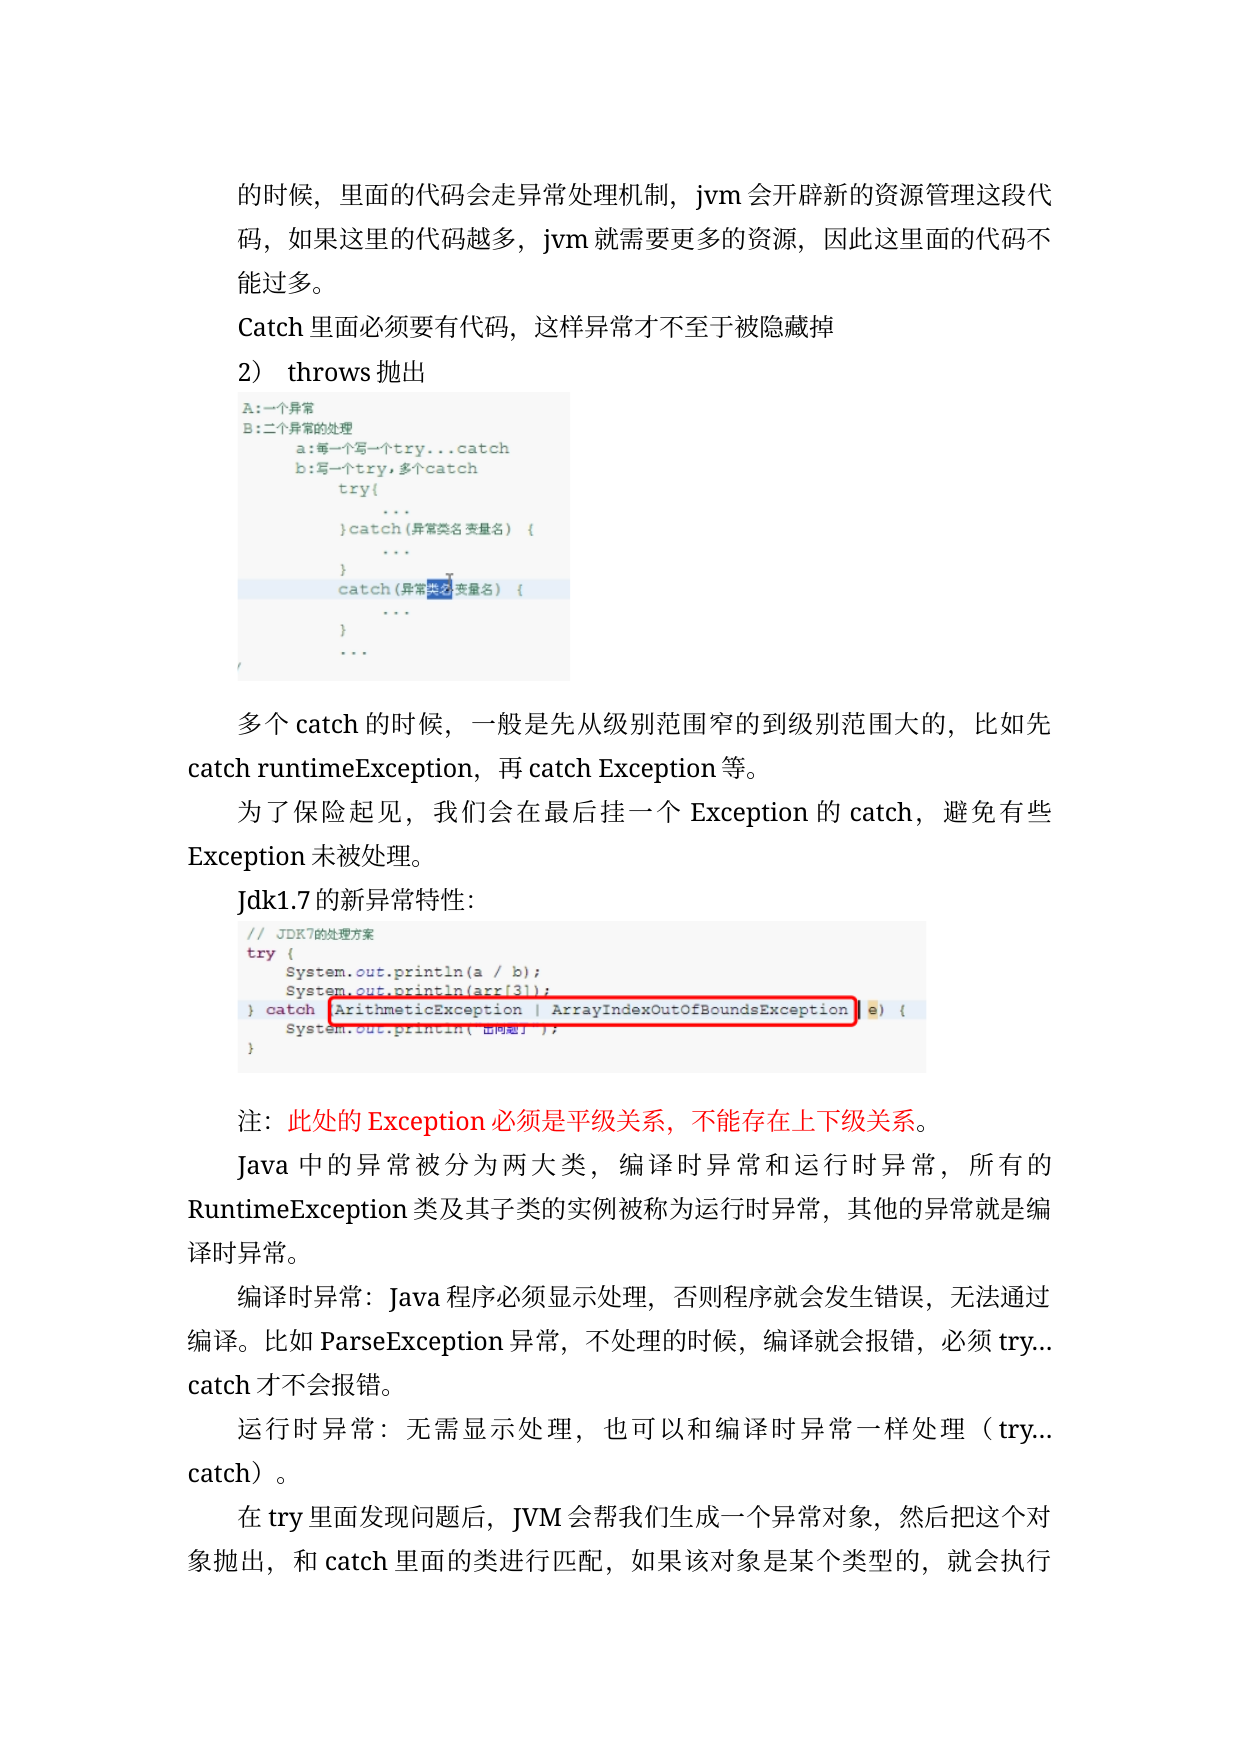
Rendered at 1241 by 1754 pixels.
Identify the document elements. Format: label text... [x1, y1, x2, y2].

text 运行时异常：无需显示处理，也可以和编译时异常一样处理（try…catch）。 [187, 1406, 1053, 1494]
text Catch里面必须要有代码，这样异常才不至于被隐藏掉 [237, 304, 1053, 348]
text 多个catch的时候，一般是先从级别范围窄的到级别范围大的，比如先catch runtimeException，再catch Exception等。 [187, 701, 1053, 789]
text 注：此处的Exception必须是平级关系，不能存在上下级关系。 [187, 1097, 1053, 1141]
text 为了保险起见，我们会在最后挂一个Exception的catch，避免有些Exception未被处理。 [187, 789, 1053, 877]
text Jdk1.7的新异常特性： [187, 877, 1053, 921]
text 编译时异常：Java程序必须显示处理，否则程序就会发生错误，无法通过编译。比如ParseException异常，不处理的时候，编译就会报错，必须try…catch才不会报错。 [187, 1273, 1053, 1406]
picture [237, 392, 571, 681]
text Java中的异常被分为两大类，编译时异常和运行时异常，所有的RuntimeException类及其子类的实例被称为运行时异常，其他的异常就是编译时异常。 [187, 1141, 1053, 1273]
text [237, 172, 1053, 304]
picture [237, 921, 927, 1073]
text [187, 1494, 1053, 1582]
list throws抛出 [237, 348, 1053, 392]
